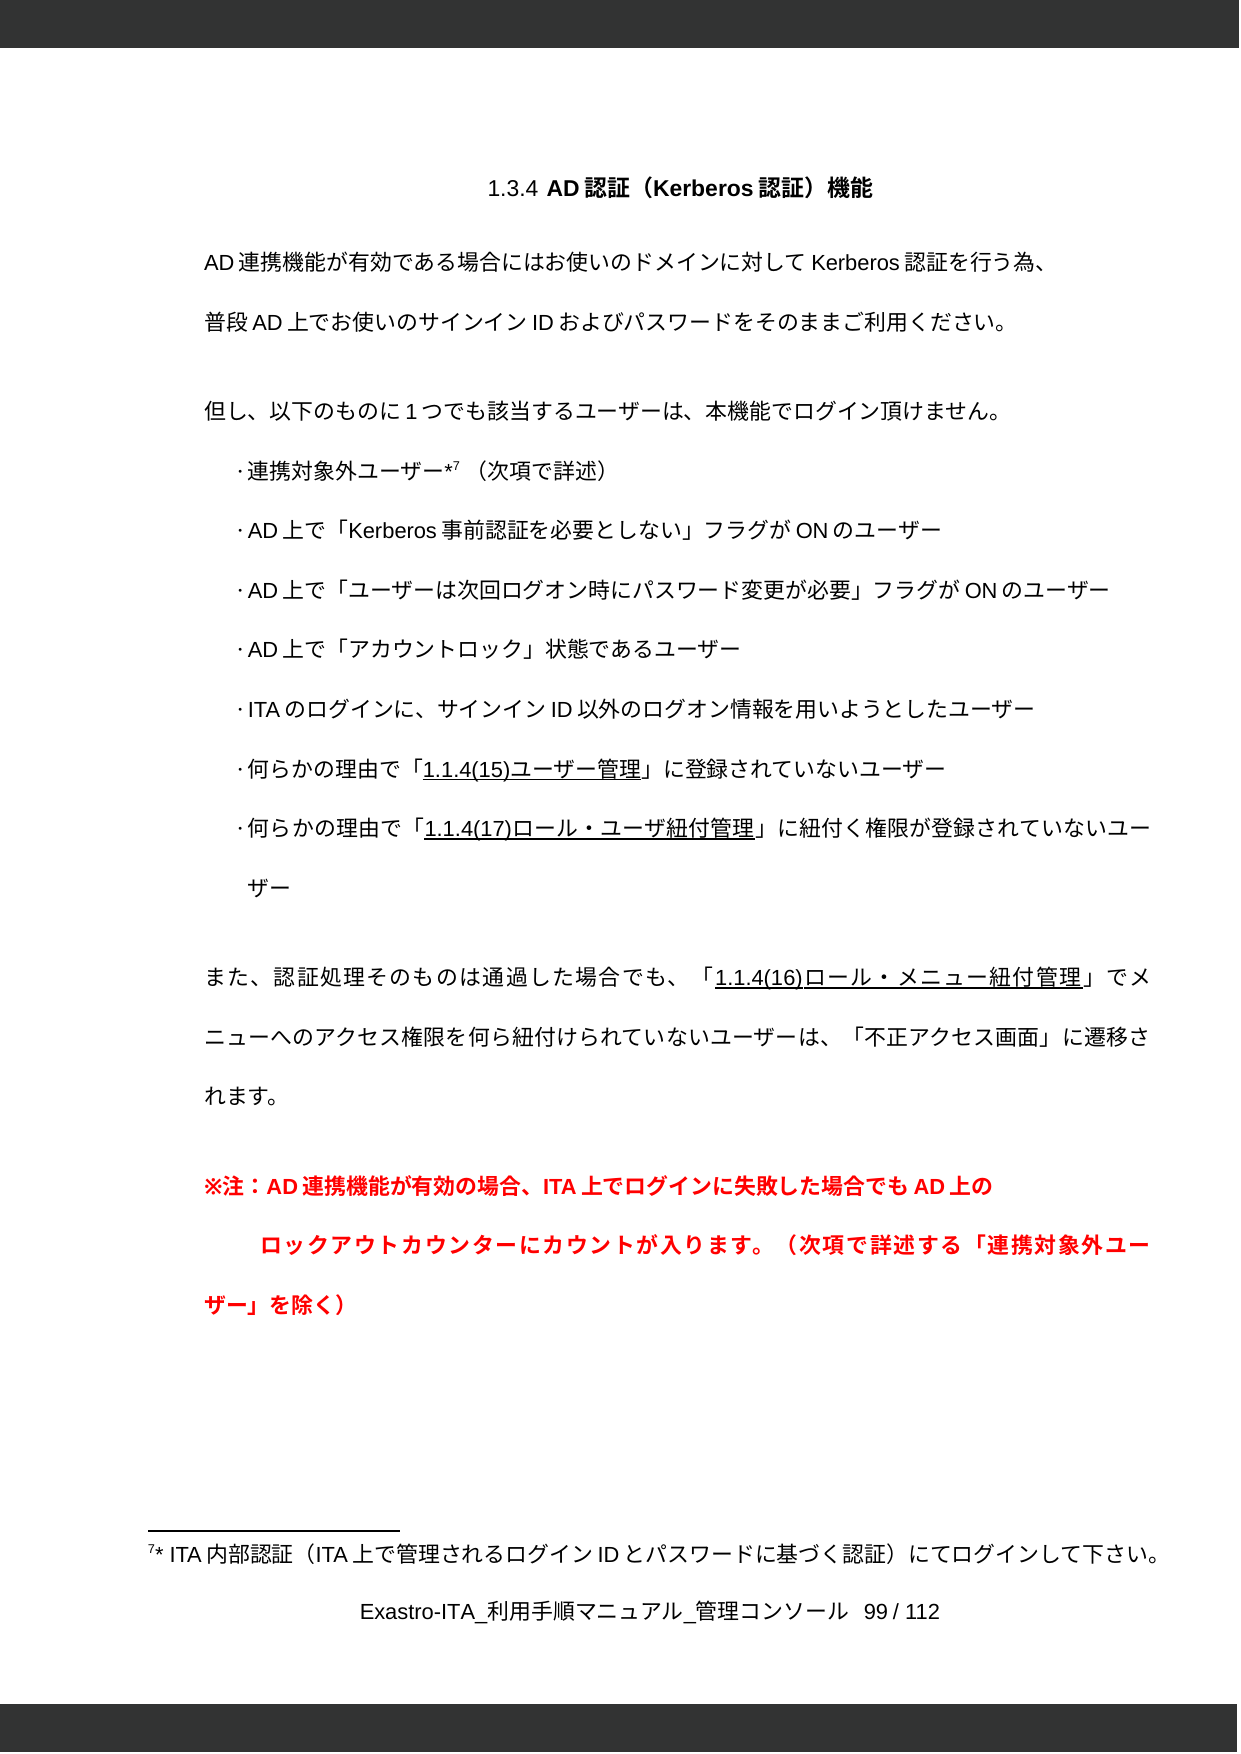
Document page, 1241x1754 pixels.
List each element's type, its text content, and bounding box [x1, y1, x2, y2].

subtitle AD認証（Kerberos認証）機能 [487, 157, 1152, 216]
list ITAのログインに、サインインID以外のログオン情報を用いようとしたユーザー [236, 678, 1152, 738]
text 普段AD上でお使いのサインインIDおよびパスワードをそのままご利用ください。 [204, 291, 1152, 350]
text AD連携機能が有効である場合にはお使いのドメインに対してKerberos認証を行う為、 [204, 231, 1152, 291]
list AD上で「アカウントロック」状態であるユーザー [236, 618, 1152, 678]
list 何らかの理由で「1.1.4(17)ロール・ユーザ紐付管理」に紐付く権限が登録されていないユーザー [236, 797, 1152, 916]
text ロックアウトカウンターにカウントが入ります。（次項で詳述する「連携対象外ユーザー」を除く） [204, 1214, 1152, 1333]
text また、認証処理そのものは通過した場合でも、「1.1.4(16)ロール・メニュー紐付管理」でメニューへのアクセス権限を何ら紐付けられていないユーザーは、「不正アクセス画面」に遷移されます。 [204, 946, 1152, 1125]
list AD上で「ユーザーは次回ログオン時にパスワード変更が必要」フラグがONのユーザー [236, 559, 1152, 618]
picture [0, 0, 1239, 48]
text ※注：AD連携機能が有効の場合、ITA上でログインに失敗した場合でもAD上の [204, 1155, 1152, 1214]
text 但し、以下のものに1つでも該当するユーザーは、本機能でログイン頂けません。 [204, 380, 1152, 440]
picture [0, 1704, 1237, 1752]
list 連携対象外ユーザー* （次項で詳述） [236, 440, 1152, 499]
list 何らかの理由で「1.1.4(15)ユーザー管理」に登録されていないユーザー [236, 738, 1152, 797]
list AD上で「Kerberos事前認証を必要としない」フラグがONのユーザー [236, 499, 1152, 559]
